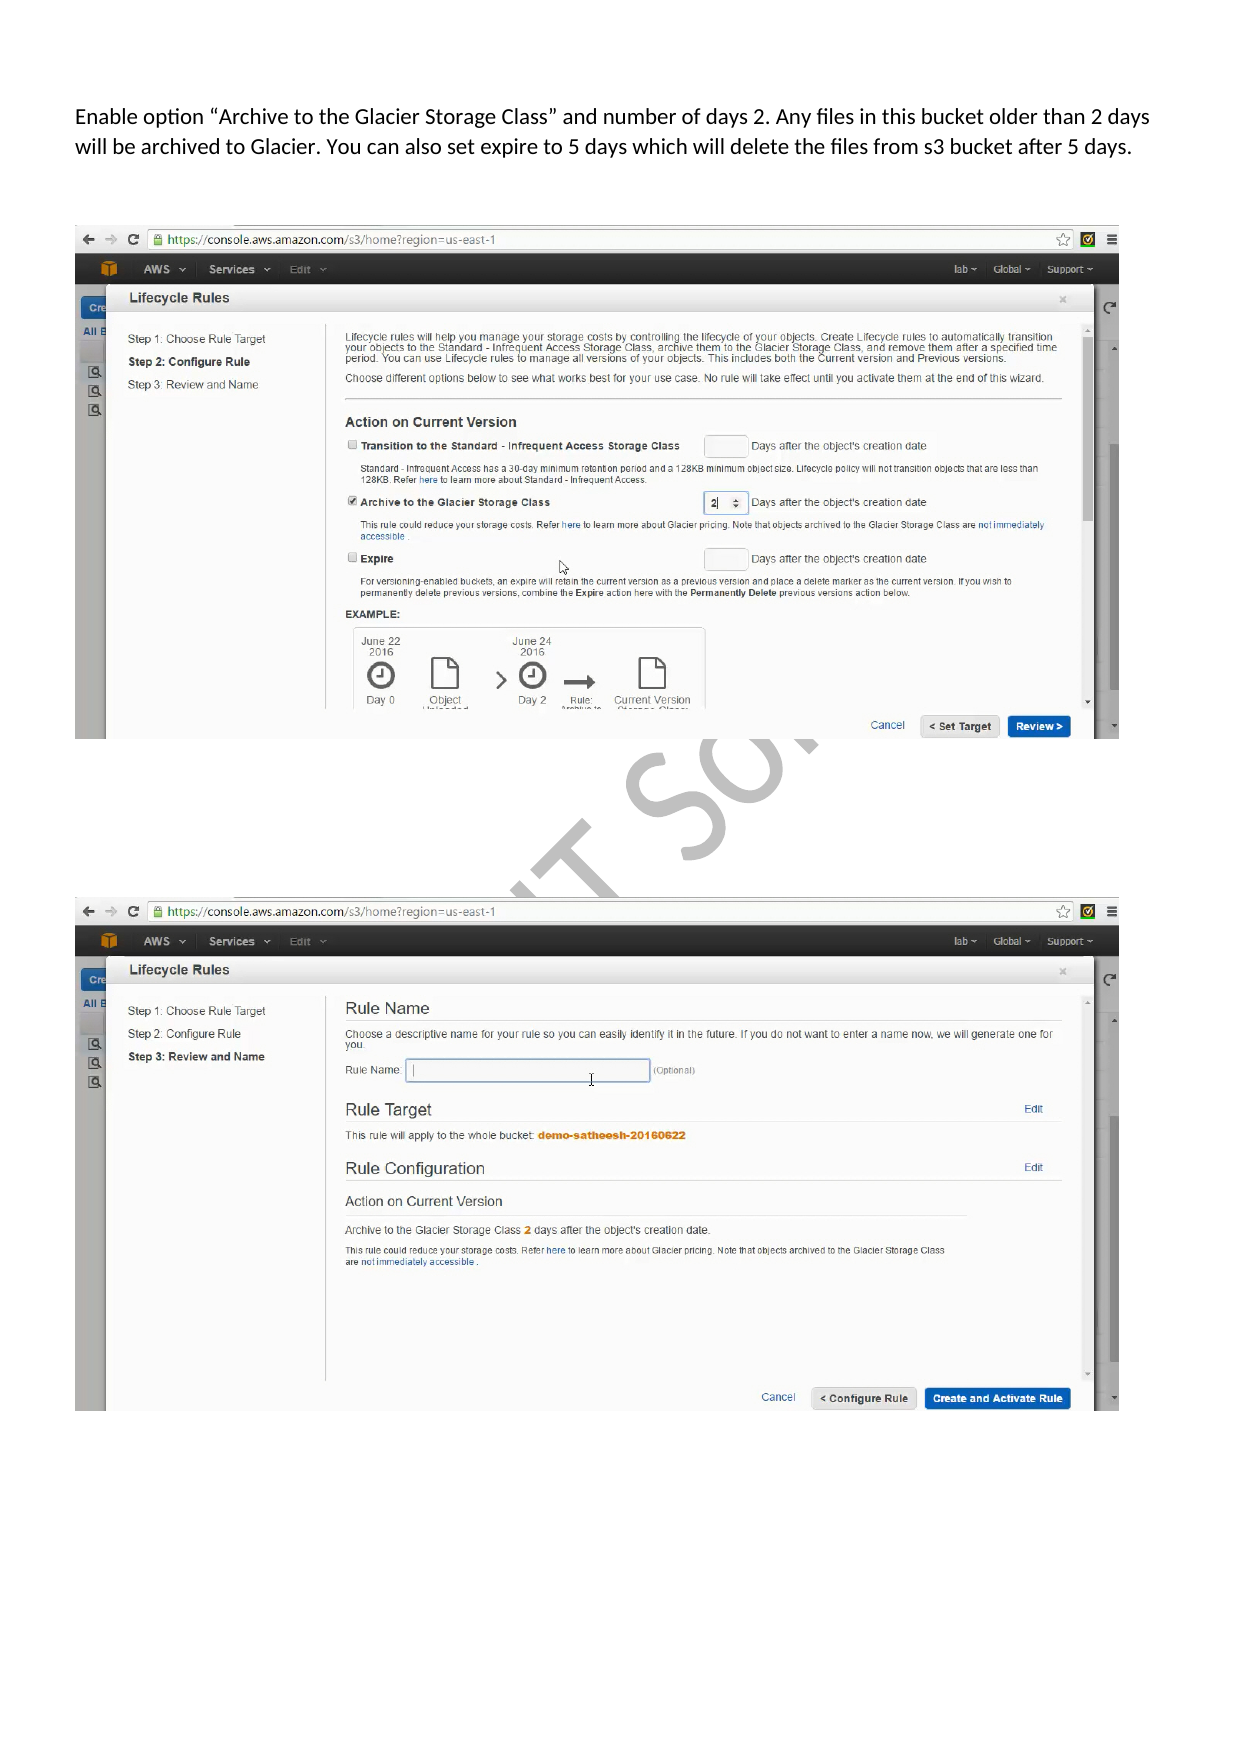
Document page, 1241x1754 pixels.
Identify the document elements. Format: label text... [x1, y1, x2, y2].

picture [75, 225, 1119, 739]
picture [75, 897, 1119, 1411]
text Enable option “Archive to the Glacier Storage Class” and number of days 2. Any files in this bucket older than 2 days will be archived to Glacier. You can also set expire to 5 days which will delete the files from s3 bucket after 5 days. [75, 102, 1165, 160]
